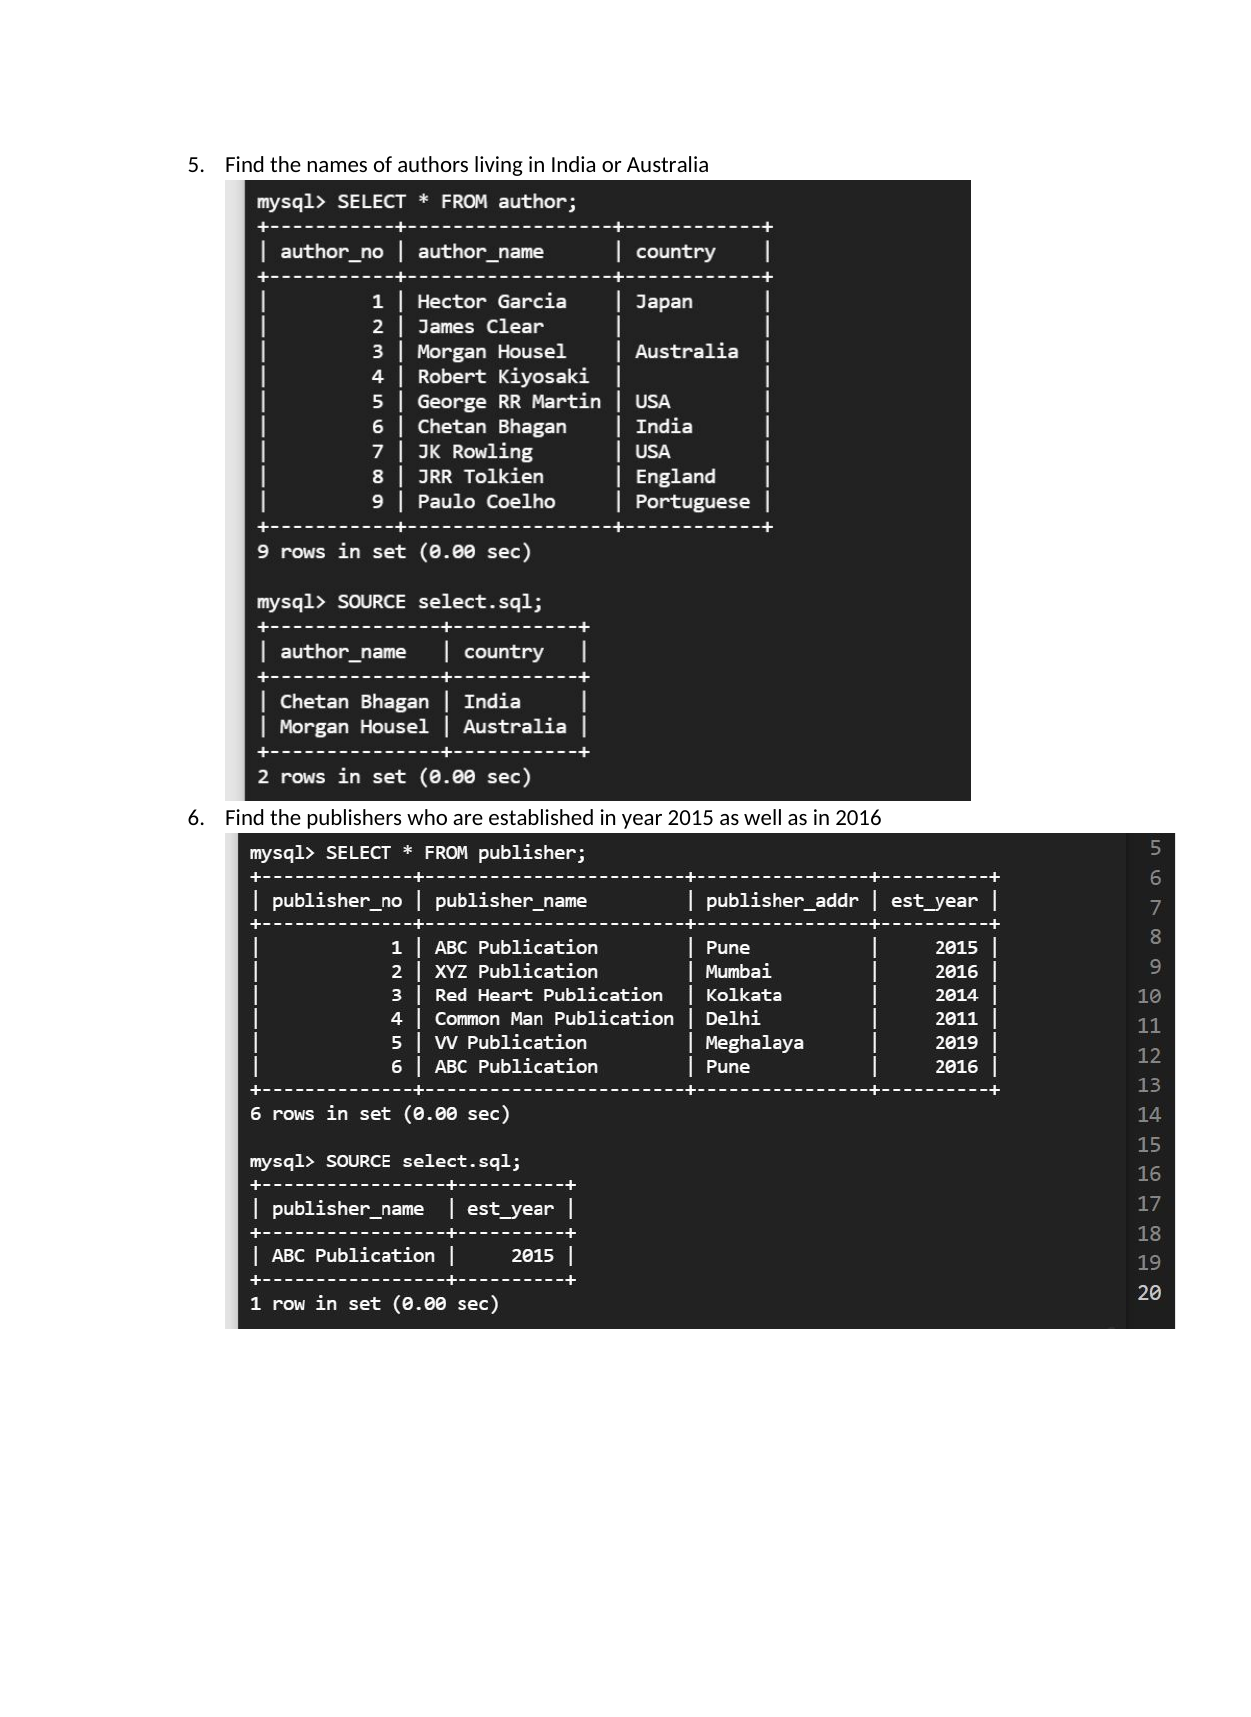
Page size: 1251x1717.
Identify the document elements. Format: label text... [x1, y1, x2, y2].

picture [225, 180, 971, 801]
picture [225, 833, 1175, 1329]
list Find the publishers who are established in year 2015 as well as in 2016 [187, 803, 1100, 831]
